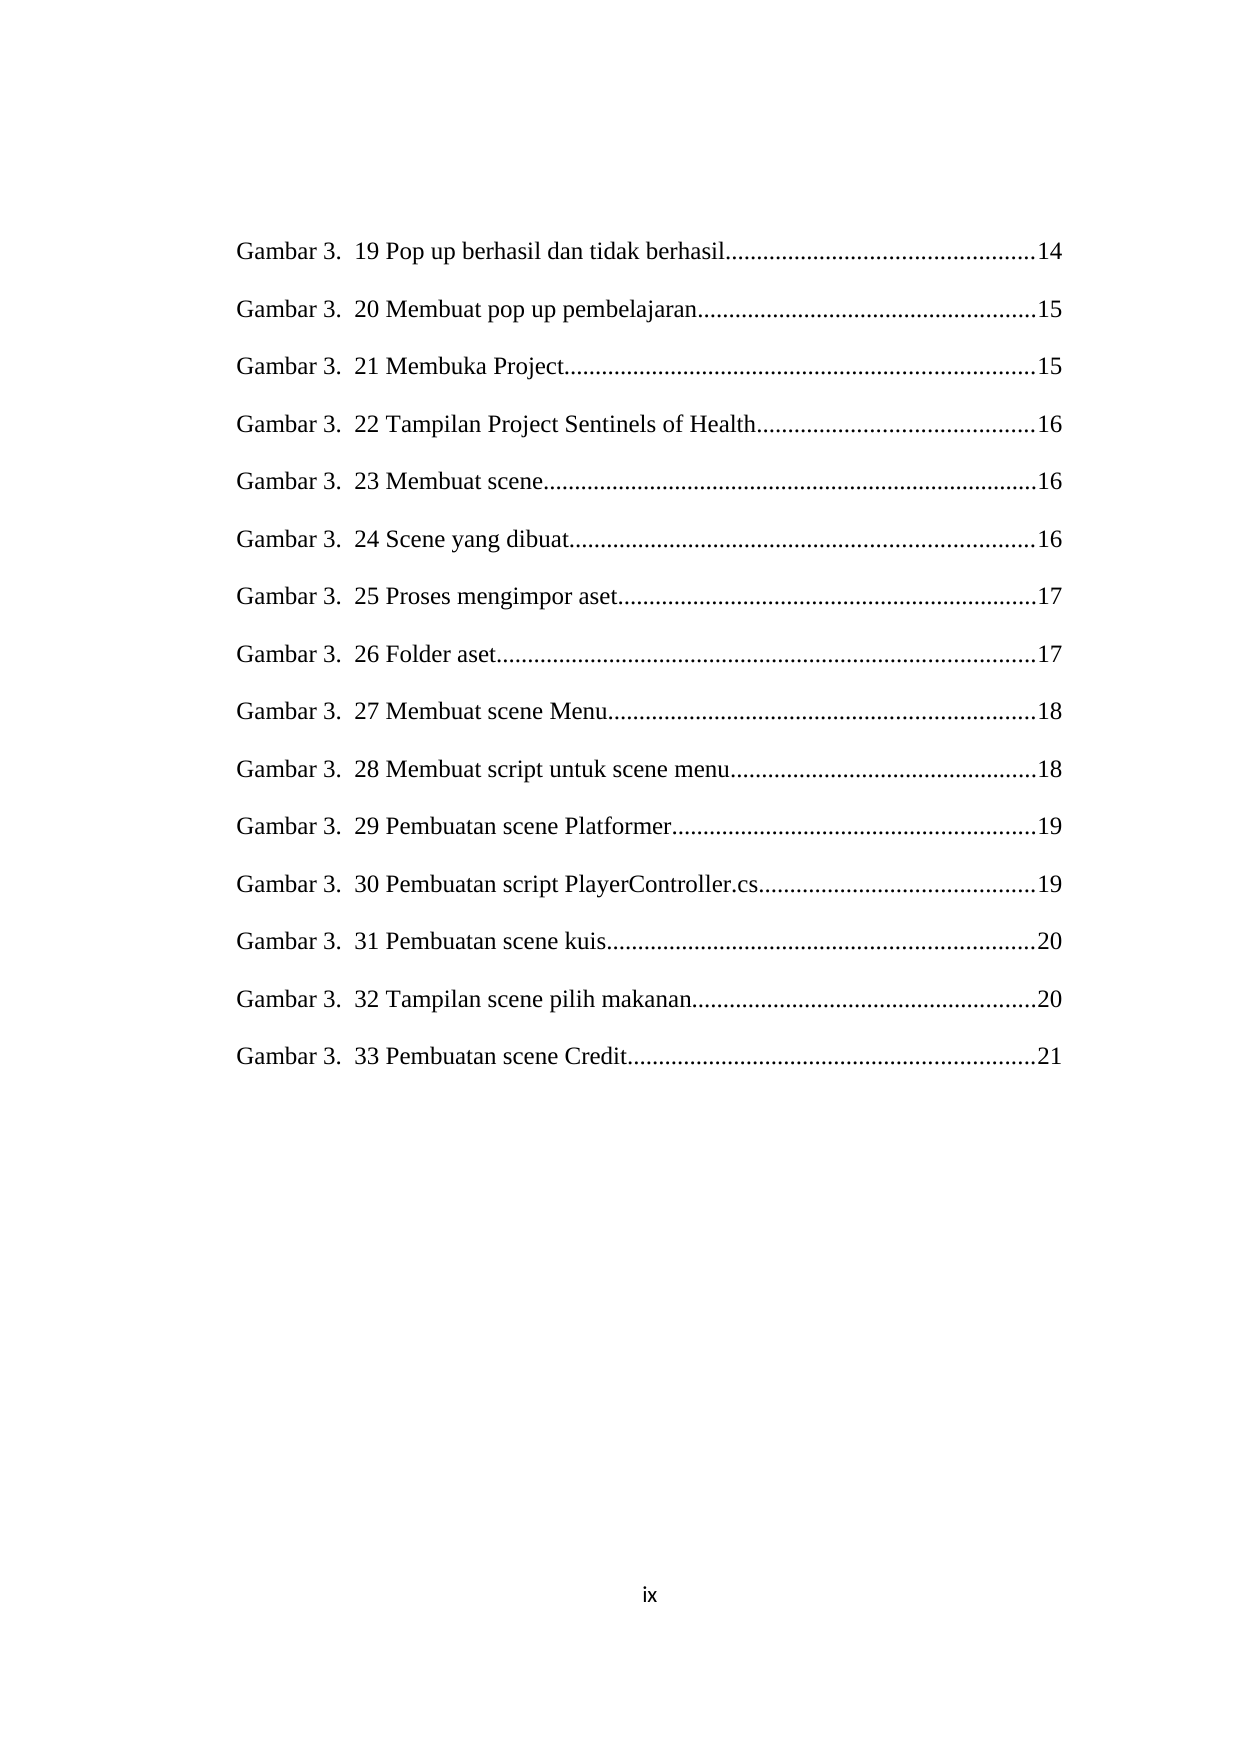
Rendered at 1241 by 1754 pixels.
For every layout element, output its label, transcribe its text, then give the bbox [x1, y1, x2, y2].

text Gambar 3. 22 Tampilan Project Sentinels of Health 16 [236, 409, 1063, 437]
text Gambar 3. 25 Proses mengimpor aset 17 [236, 581, 1063, 610]
text Gambar 3. 19 Pop up berhasil dan tidak berhasil 14 [236, 236, 1063, 265]
text Gambar 3. 28 Membuat script untuk scene menu 18 [236, 754, 1063, 782]
text Gambar 3. 24 Scene yang dibuat 16 [236, 524, 1063, 552]
text Gambar 3. 20 Membuat pop up pembelajaran 15 [236, 294, 1063, 322]
text Gambar 3. 21 Membuka Project 15 [236, 351, 1063, 380]
text Gambar 3. 26 Folder aset 17 [236, 639, 1063, 667]
text Gambar 3. 30 Pembuatan script PlayerController.cs 19 [236, 869, 1063, 897]
text Gambar 3. 27 Membuat scene Menu 18 [236, 696, 1063, 725]
text Gambar 3. 31 Pembuatan scene kuis 20 [236, 926, 1063, 955]
text Gambar 3. 32 Tampilan scene pilih makanan 20 [236, 984, 1063, 1012]
text Gambar 3. 29 Pembuatan scene Platformer 19 [236, 811, 1063, 840]
text Gambar 3. 23 Membuat scene 16 [236, 466, 1063, 495]
text Gambar 3. 33 Pembuatan scene Credit 21 [236, 1041, 1063, 1070]
